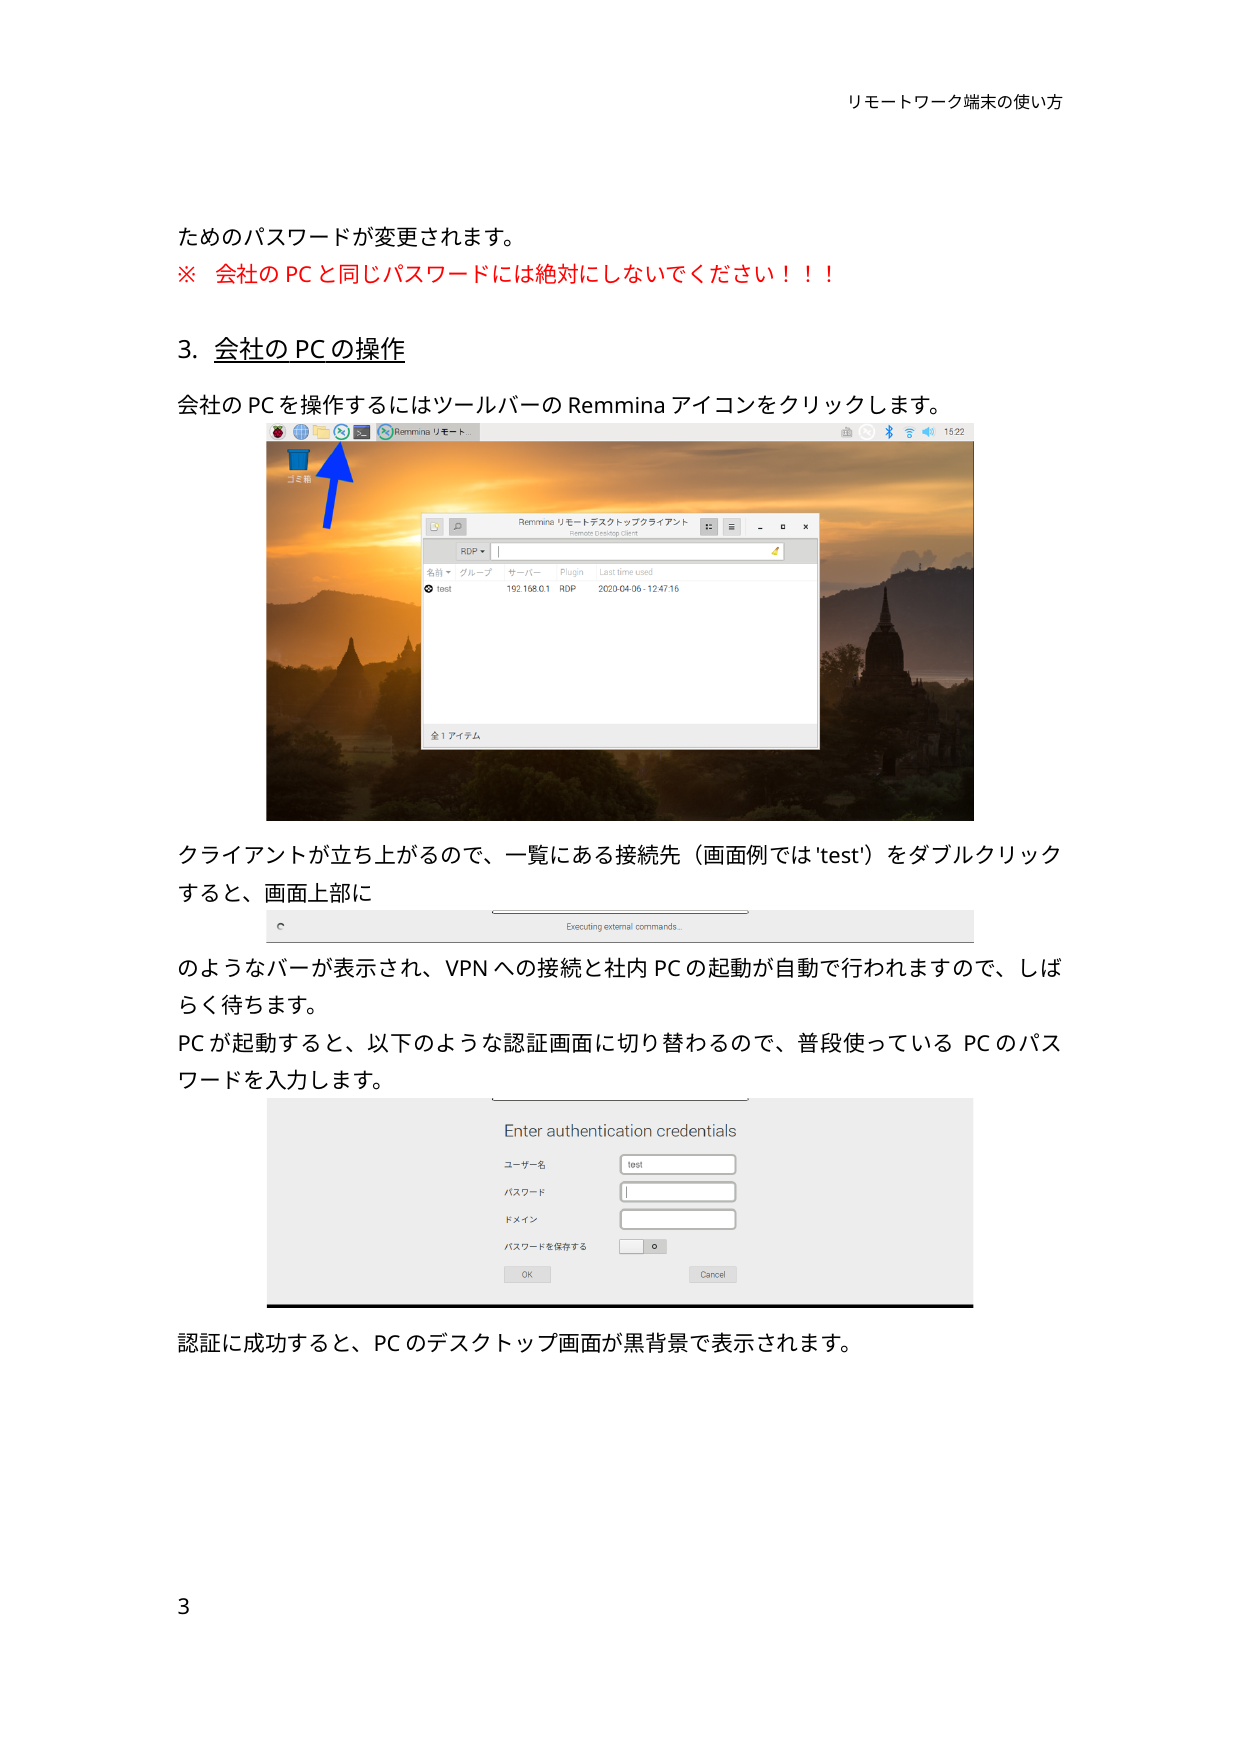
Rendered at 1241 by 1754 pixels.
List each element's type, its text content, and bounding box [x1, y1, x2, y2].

picture [266, 1098, 974, 1308]
text クライアントが立ち上がるので、一覧にある接続先（画面例では'test'）をダブルクリックすると、画面上部に [177, 836, 1063, 911]
text のようなバーが表示され、VPNへの接続と社内PCの起動が自動で行われますので、しばらく待ちます。 [177, 948, 1063, 1023]
text PCが起動すると、以下のような認証画面に切り替わるので、普段使っているPCのパスワードを入力します。 [177, 1023, 1063, 1098]
picture [266, 910, 974, 943]
text 認証に成功すると、PCのデスクトップ画面が黒背景で表示されます。 [177, 1323, 1063, 1361]
text ためのパスワードが変更されます。 [177, 217, 1063, 254]
picture [266, 423, 974, 821]
text 会社のPCを操作するにはツールバーのRemminaアイコンをクリックします。 [177, 386, 1063, 423]
subtitle 会社のPCの操作 [177, 329, 1063, 367]
list 会社のPCと同じパスワードには絶対にしないでください！！！ [177, 254, 1063, 292]
